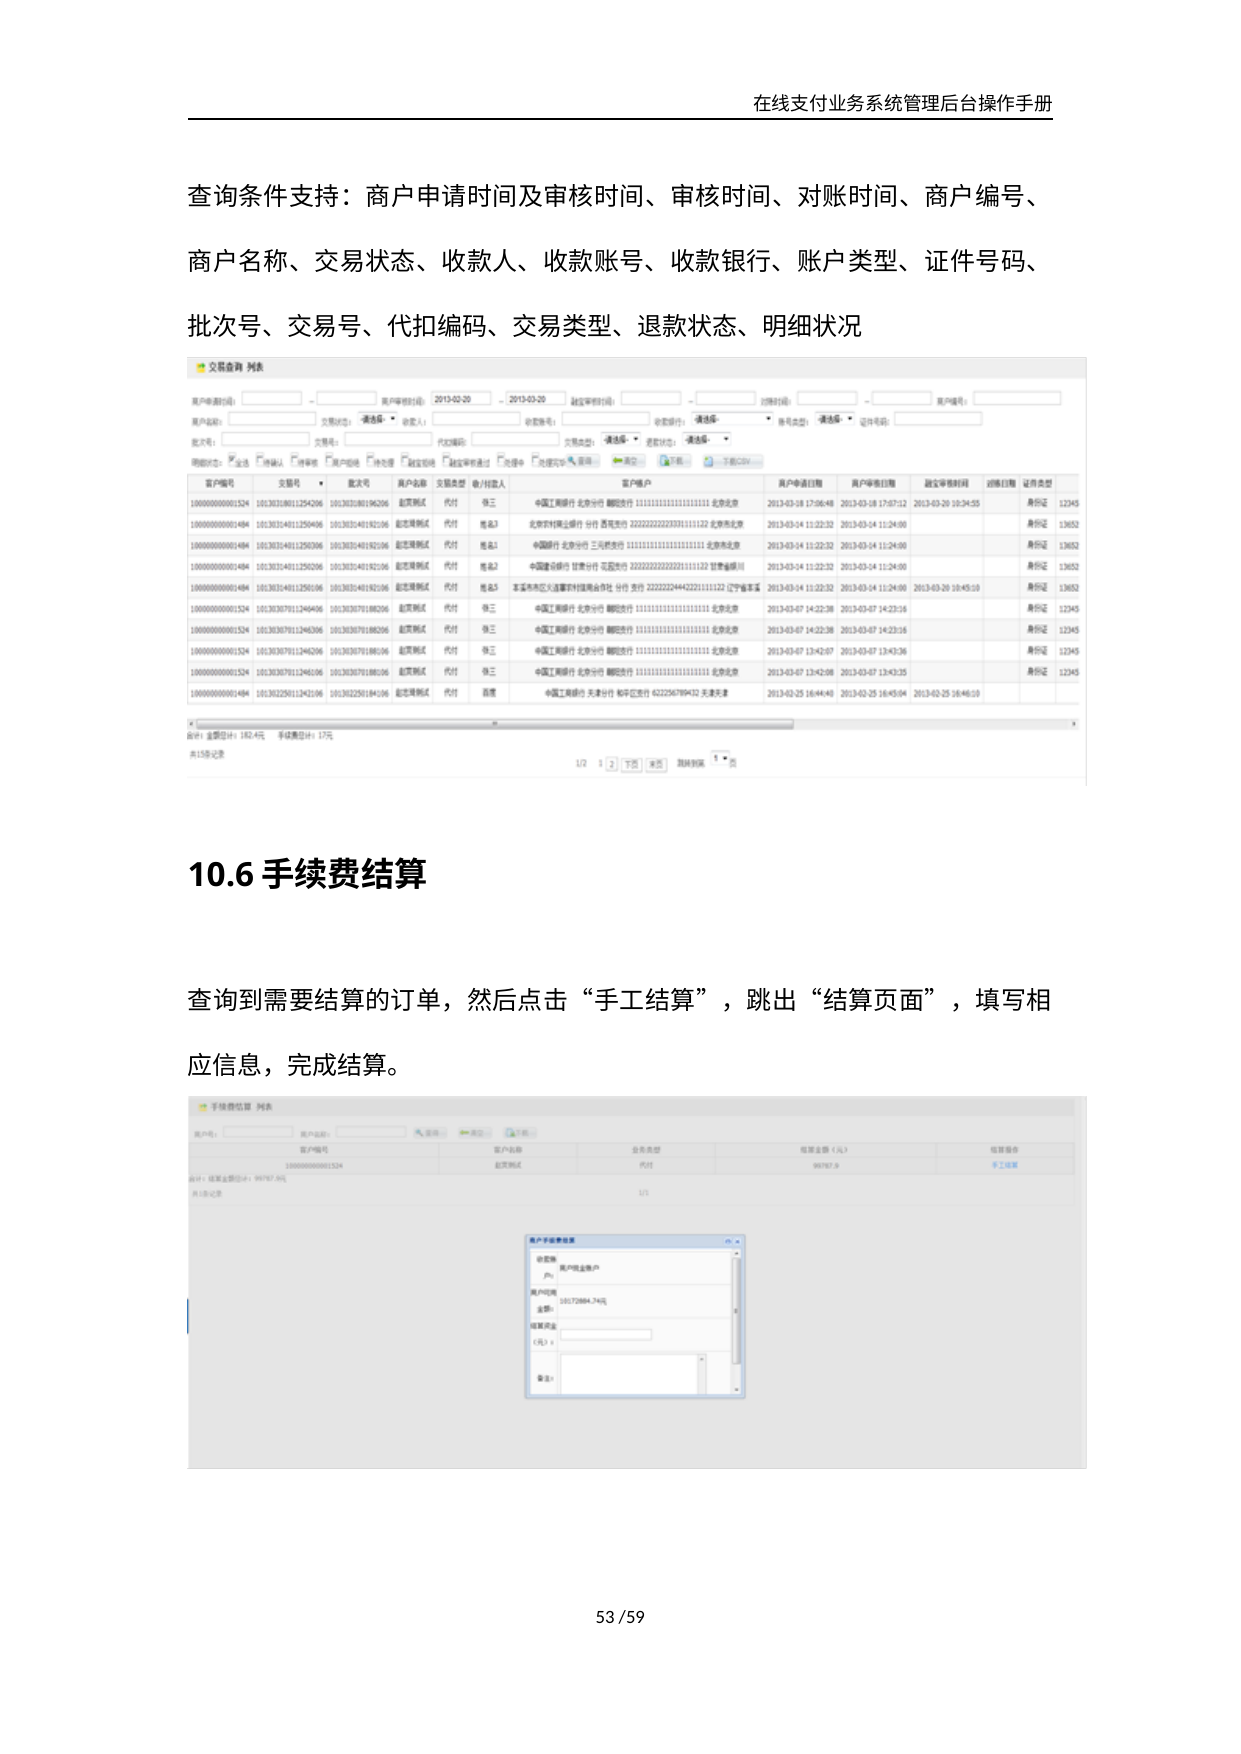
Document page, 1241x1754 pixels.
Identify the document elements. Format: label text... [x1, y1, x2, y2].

picture [187, 356, 1088, 786]
text 查询到需要结算的订单，然后点击“手工结算”，跳出“结算页面”，填写相应信息，完成结算。 [187, 966, 1053, 1096]
text 查询条件支持：商户申请时间及审核时间、审核时间、对账时间、商户编号、商户名称、交易状态、收款人、收款账号、收款银行、账户类型、证件号码、批次号、交易号、代扣编码、交易类型、退款状态、明细状况 [187, 162, 1053, 356]
subtitle 10.6手续费结算 [187, 839, 1053, 904]
picture [187, 1096, 1088, 1472]
